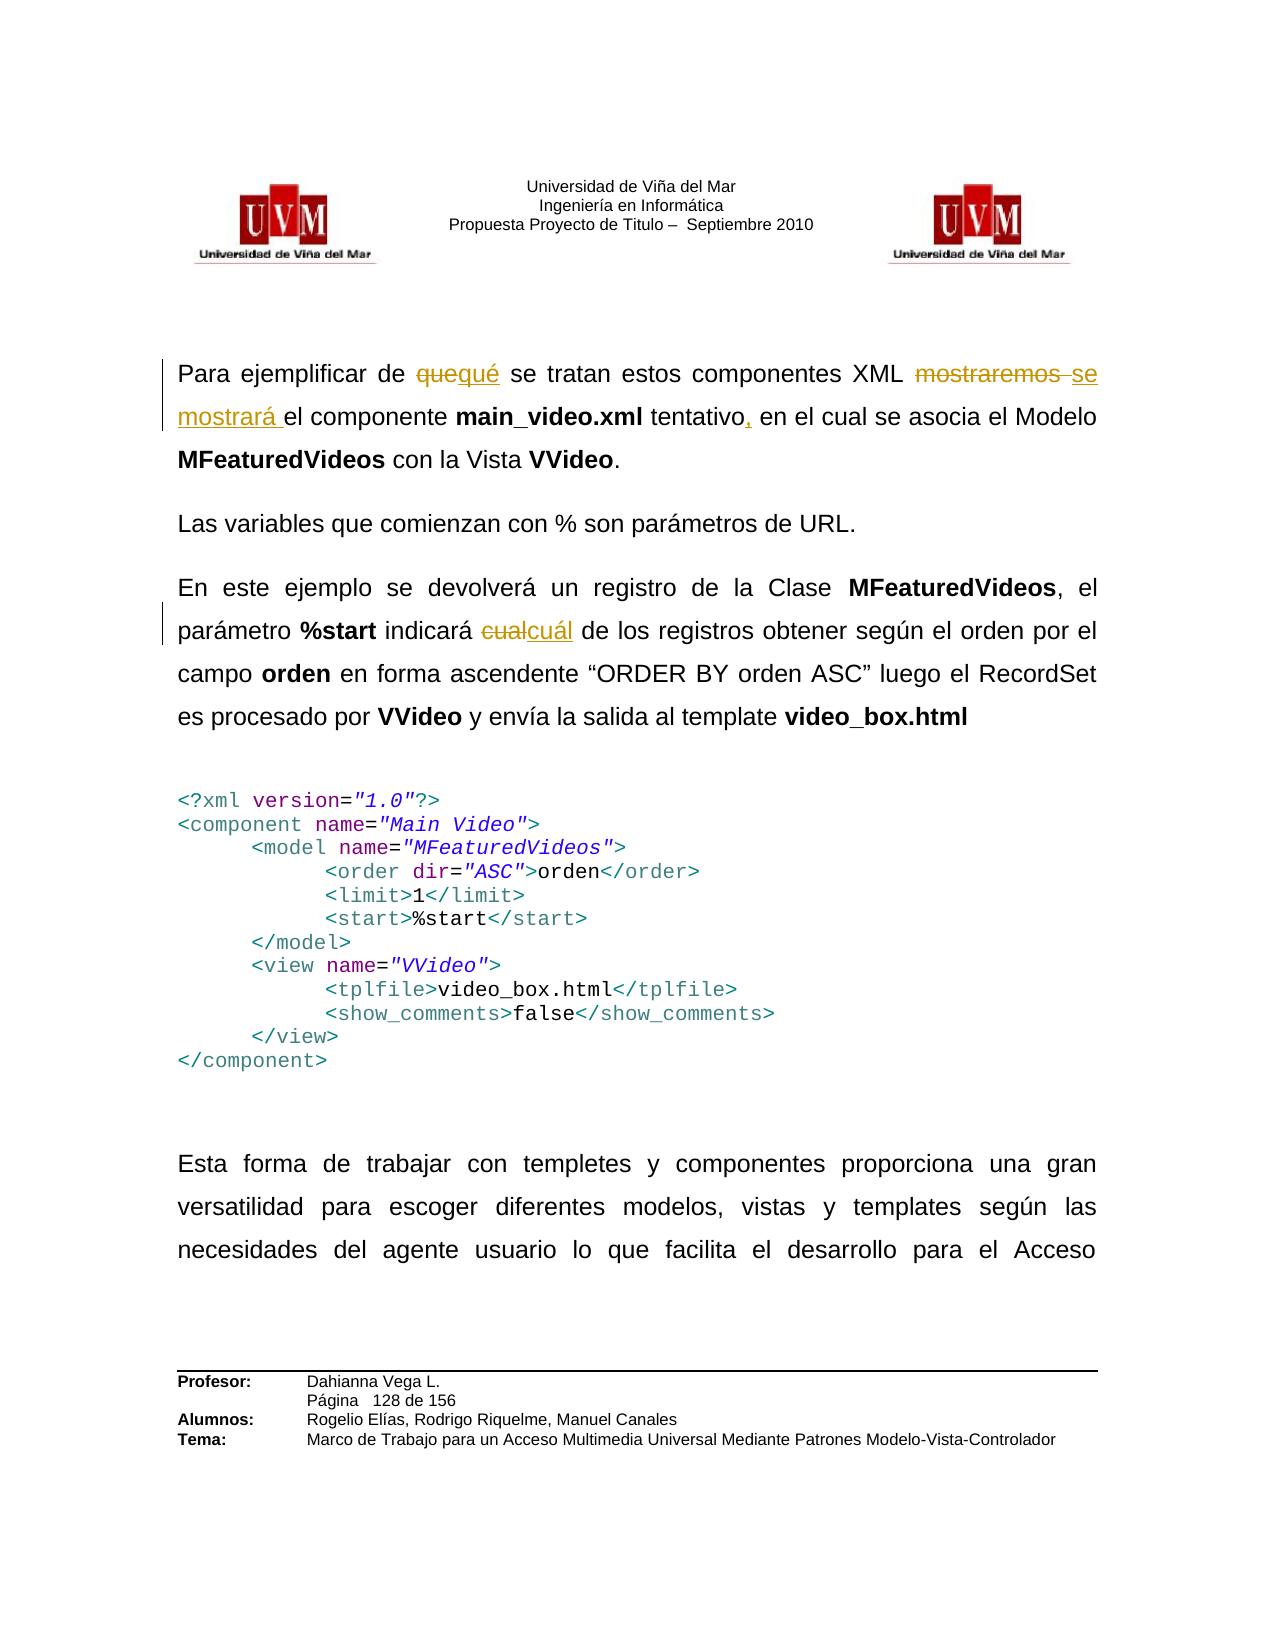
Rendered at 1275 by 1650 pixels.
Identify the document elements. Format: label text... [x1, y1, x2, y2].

text <tplfile>video_box.html</tplfile> [177, 979, 1098, 1003]
picture [871, 176, 1084, 267]
text Las variables que comienzan con % son parámetros de URL. [177, 509, 1098, 538]
text </model> [177, 932, 1098, 956]
text <limit>1</limit> [177, 884, 1098, 908]
text <model name="MFeaturedVideos"> [177, 837, 1098, 861]
text <show_comments>false</show_comments> [177, 1003, 1098, 1026]
text <?xml version="1.0"?> [177, 790, 1098, 814]
text Para ejemplificar de se tratan estos componentes XML el componente main_video.xml tentativo en el cual se asocia el Modelo MFeaturedVideos con la Vista VVideo. [177, 359, 1098, 474]
text <component name="Main Video"> [177, 814, 1098, 837]
text <view name="VVideo"> [177, 956, 1098, 979]
picture [177, 176, 390, 267]
text En este ejemplo se devolverá un registro de la Clase MFeaturedVideos, el parámetro %start indicará de los registros obtener según el orden por el campo orden en forma ascendente “ORDER BY orden ASC” luego el RecordSet es procesado por VVideo y envía la salida al template video_box.html [177, 573, 1098, 731]
text <order dir="ASC">orden</order> [177, 861, 1098, 884]
text </view> [177, 1026, 1098, 1050]
text <start>%start</start> [177, 908, 1098, 932]
text </component> [177, 1050, 1098, 1074]
